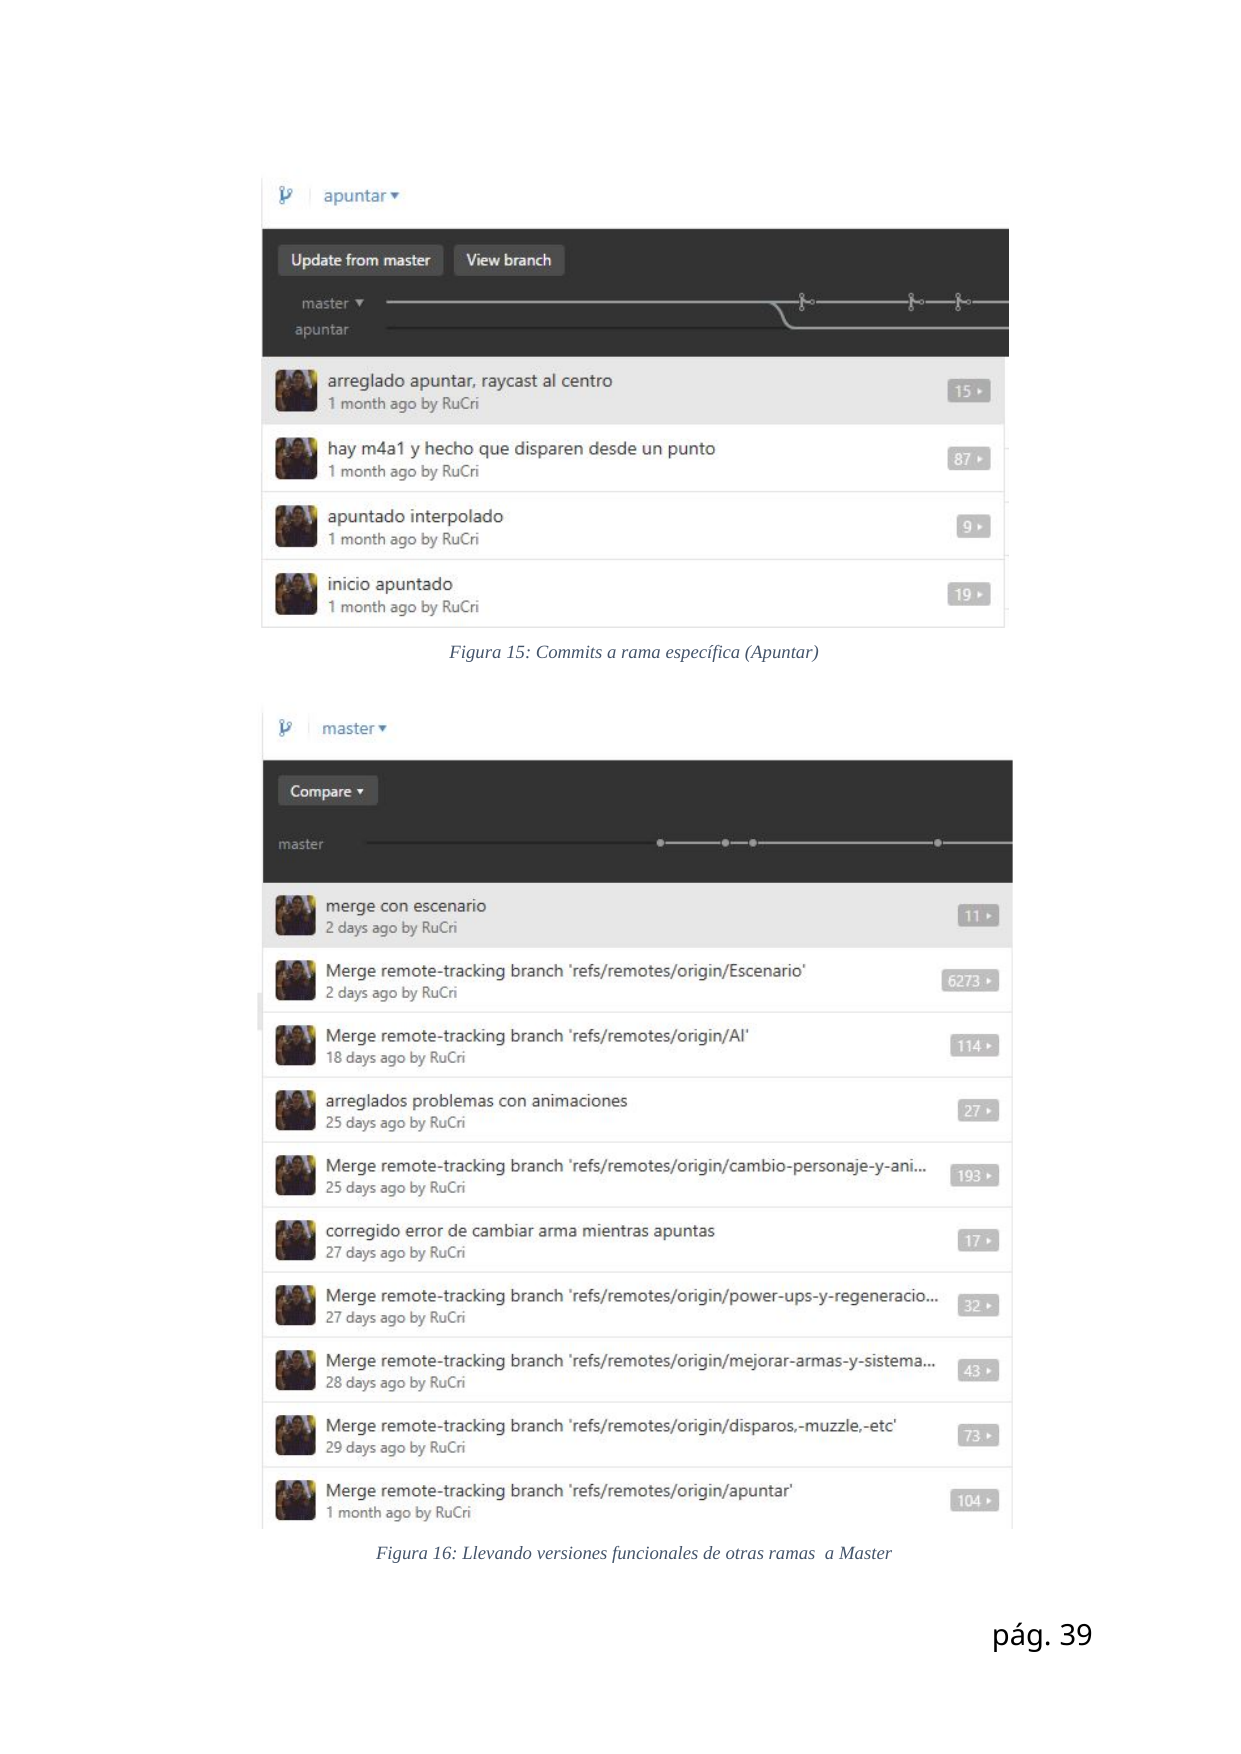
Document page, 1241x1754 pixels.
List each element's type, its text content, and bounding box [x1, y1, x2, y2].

picture [257, 683, 1013, 1529]
picture [260, 147, 1009, 628]
